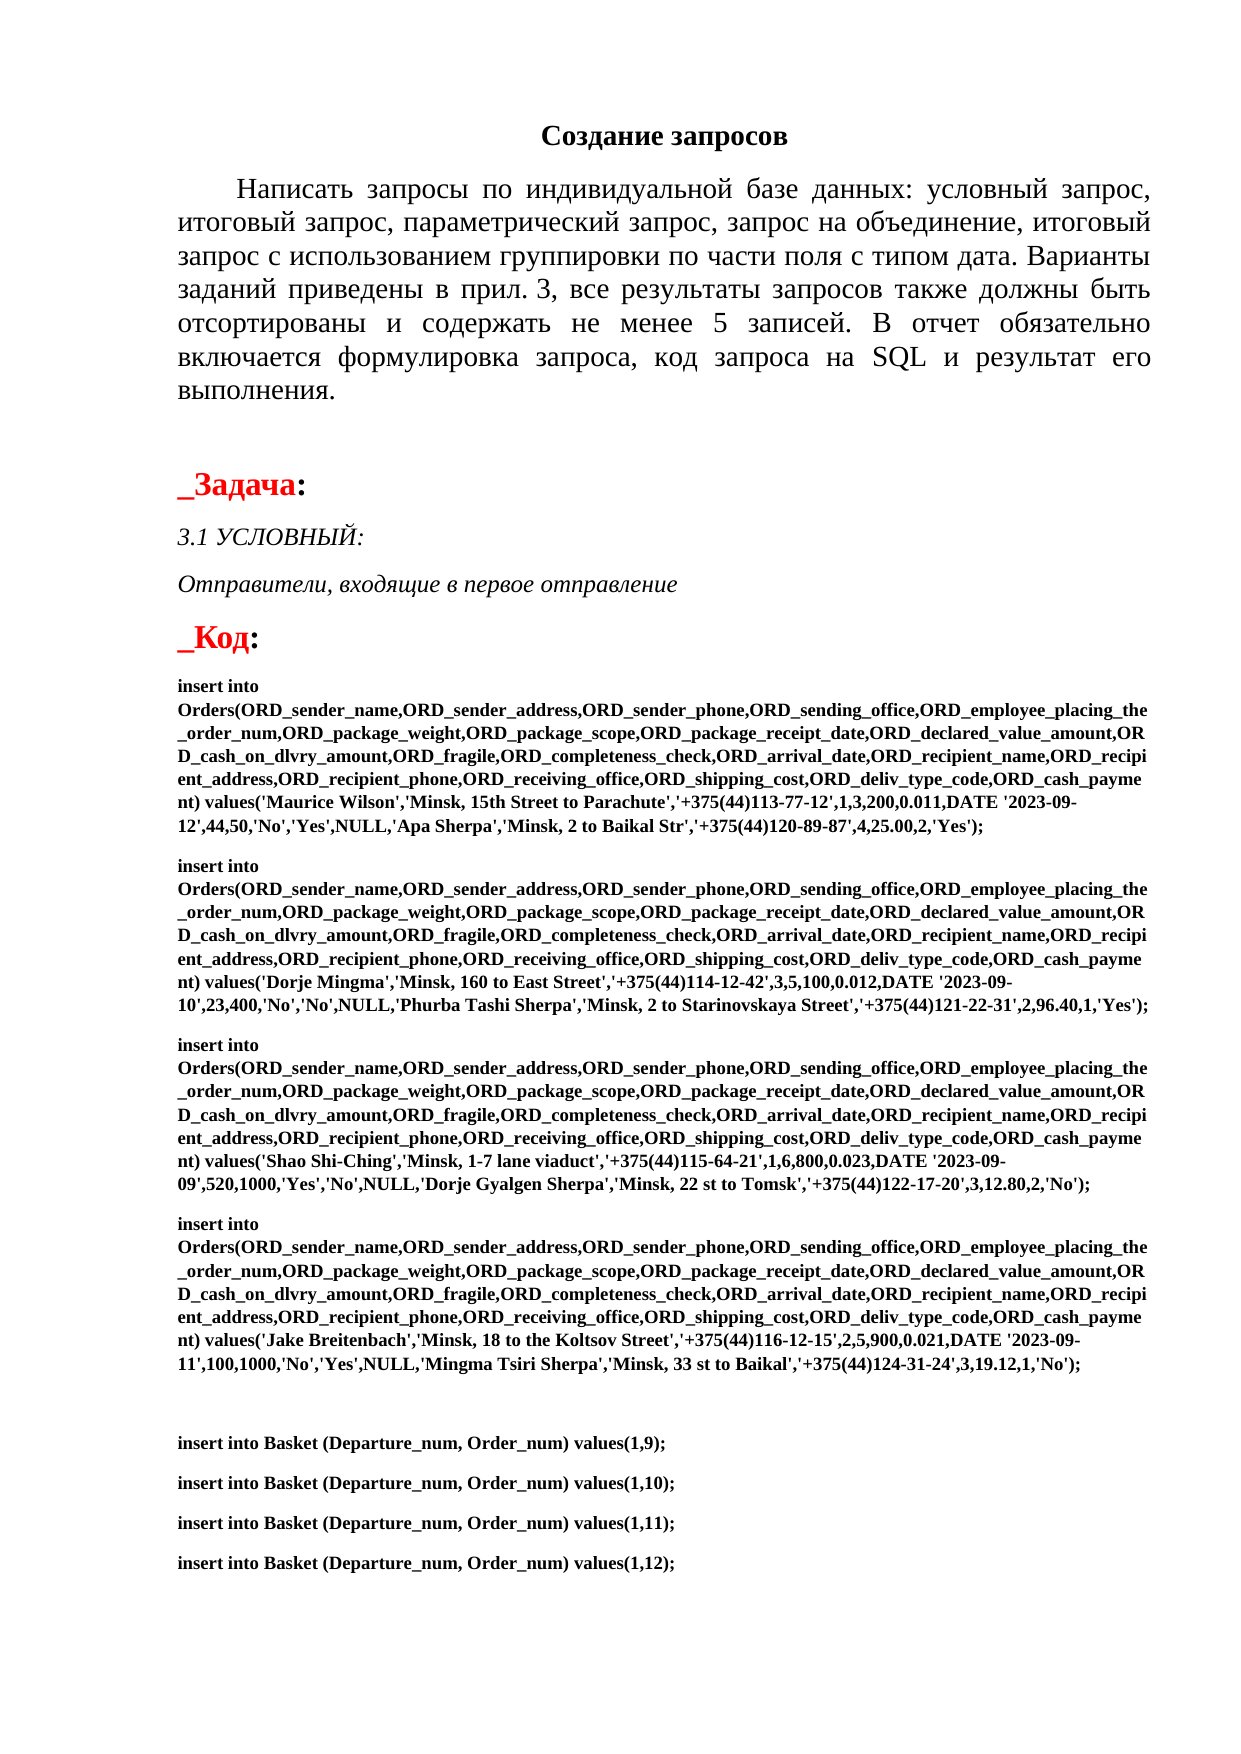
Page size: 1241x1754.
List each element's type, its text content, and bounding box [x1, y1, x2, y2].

text insert into Orders(ORD_sender_name,ORD_sender_address,ORD_sender_phone,ORD_sending_office,ORD_employee_placing_the_order_num,ORD_package_weight,ORD_package_scope,ORD_package_receipt_date,ORD_declared_value_amount,ORD_cash_on_dlvry_amount,ORD_fragile,ORD_completeness_check,ORD_arrival_date,ORD_recipient_name,ORD_recipient_address,ORD_recipient_phone,ORD_receiving_office,ORD_shipping_cost,ORD_deliv_type_code,ORD_cash_payment) values('Maurice Wilson','Minsk, 15th Street to Parachute','+375(44)113-77-12',1,3,200,0.011,DATE '2023-09-12',44,50,'No','Yes',NULL,'Apa Sherpa','Minsk, 2 to Baikal Str','+375(44)120-89-87',4,25.00,2,'Yes'); [177, 675, 1152, 836]
text insert into Basket (Departure_num, Order_num) values(1,11); [177, 1512, 1152, 1533]
list Написать запросы по индивидуальной базе данных: условный запрос, итоговый запрос, параметрический запрос, запрос на объединение, итоговый запрос с использованием группировки по части поля с типом дата. Варианты заданий приведены в прил. 3, все результаты запросов также должны быть отсортированы и содержать не менее 5 записей. В отчет обязательно включается формулировка запроса, код запроса на SQL и результат его выполнения. [177, 171, 1152, 406]
text _Задача: [177, 464, 1152, 502]
text _Код: [177, 617, 1152, 656]
text insert into Basket (Departure_num, Order_num) values(1,12); [177, 1552, 1152, 1573]
text 3.1 УСЛОВНЫЙ: [177, 522, 1152, 551]
text Отправители, входящие в первое отправление [177, 569, 1152, 598]
text insert into Basket (Departure_num, Order_num) values(1,9); [177, 1432, 1152, 1454]
text insert into Basket (Departure_num, Order_num) values(1,10); [177, 1472, 1152, 1494]
text Создание запросов [177, 118, 1152, 152]
text insert into Orders(ORD_sender_name,ORD_sender_address,ORD_sender_phone,ORD_sending_office,ORD_employee_placing_the_order_num,ORD_package_weight,ORD_package_scope,ORD_package_receipt_date,ORD_declared_value_amount,ORD_cash_on_dlvry_amount,ORD_fragile,ORD_completeness_check,ORD_arrival_date,ORD_recipient_name,ORD_recipient_address,ORD_recipient_phone,ORD_receiving_office,ORD_shipping_cost,ORD_deliv_type_code,ORD_cash_payment) values('Dorje Mingma','Minsk, 160 to East Street','+375(44)114-12-42',3,5,100,0.012,DATE '2023-09-10',23,400,'No','No',NULL,'Phurba Tashi Sherpa','Minsk, 2 to Starinovskaya Street','+375(44)121-22-31',2,96.40,1,'Yes'); [177, 854, 1152, 1015]
text insert into Orders(ORD_sender_name,ORD_sender_address,ORD_sender_phone,ORD_sending_office,ORD_employee_placing_the_order_num,ORD_package_weight,ORD_package_scope,ORD_package_receipt_date,ORD_declared_value_amount,ORD_cash_on_dlvry_amount,ORD_fragile,ORD_completeness_check,ORD_arrival_date,ORD_recipient_name,ORD_recipient_address,ORD_recipient_phone,ORD_receiving_office,ORD_shipping_cost,ORD_deliv_type_code,ORD_cash_payment) values('Shao Shi-Ching','Minsk, 1-7 lane viaduct','+375(44)115-64-21',1,6,800,0.023,DATE '2023-09-09',520,1000,'Yes','No',NULL,'Dorje Gyalgen Sherpa','Minsk, 22 st to Tomsk','+375(44)122-17-20',3,12.80,2,'No'); [177, 1034, 1152, 1195]
text insert into Orders(ORD_sender_name,ORD_sender_address,ORD_sender_phone,ORD_sending_office,ORD_employee_placing_the_order_num,ORD_package_weight,ORD_package_scope,ORD_package_receipt_date,ORD_declared_value_amount,ORD_cash_on_dlvry_amount,ORD_fragile,ORD_completeness_check,ORD_arrival_date,ORD_recipient_name,ORD_recipient_address,ORD_recipient_phone,ORD_receiving_office,ORD_shipping_cost,ORD_deliv_type_code,ORD_cash_payment) values('Jake Breitenbach','Minsk, 18 to the Koltsov Street','+375(44)116-12-15',2,5,900,0.021,DATE '2023-09-11',100,1000,'No','Yes',NULL,'Mingma Tsiri Sherpa','Minsk, 33 st to Baikal','+375(44)124-31-24',3,19.12,1,'No'); [177, 1213, 1152, 1374]
